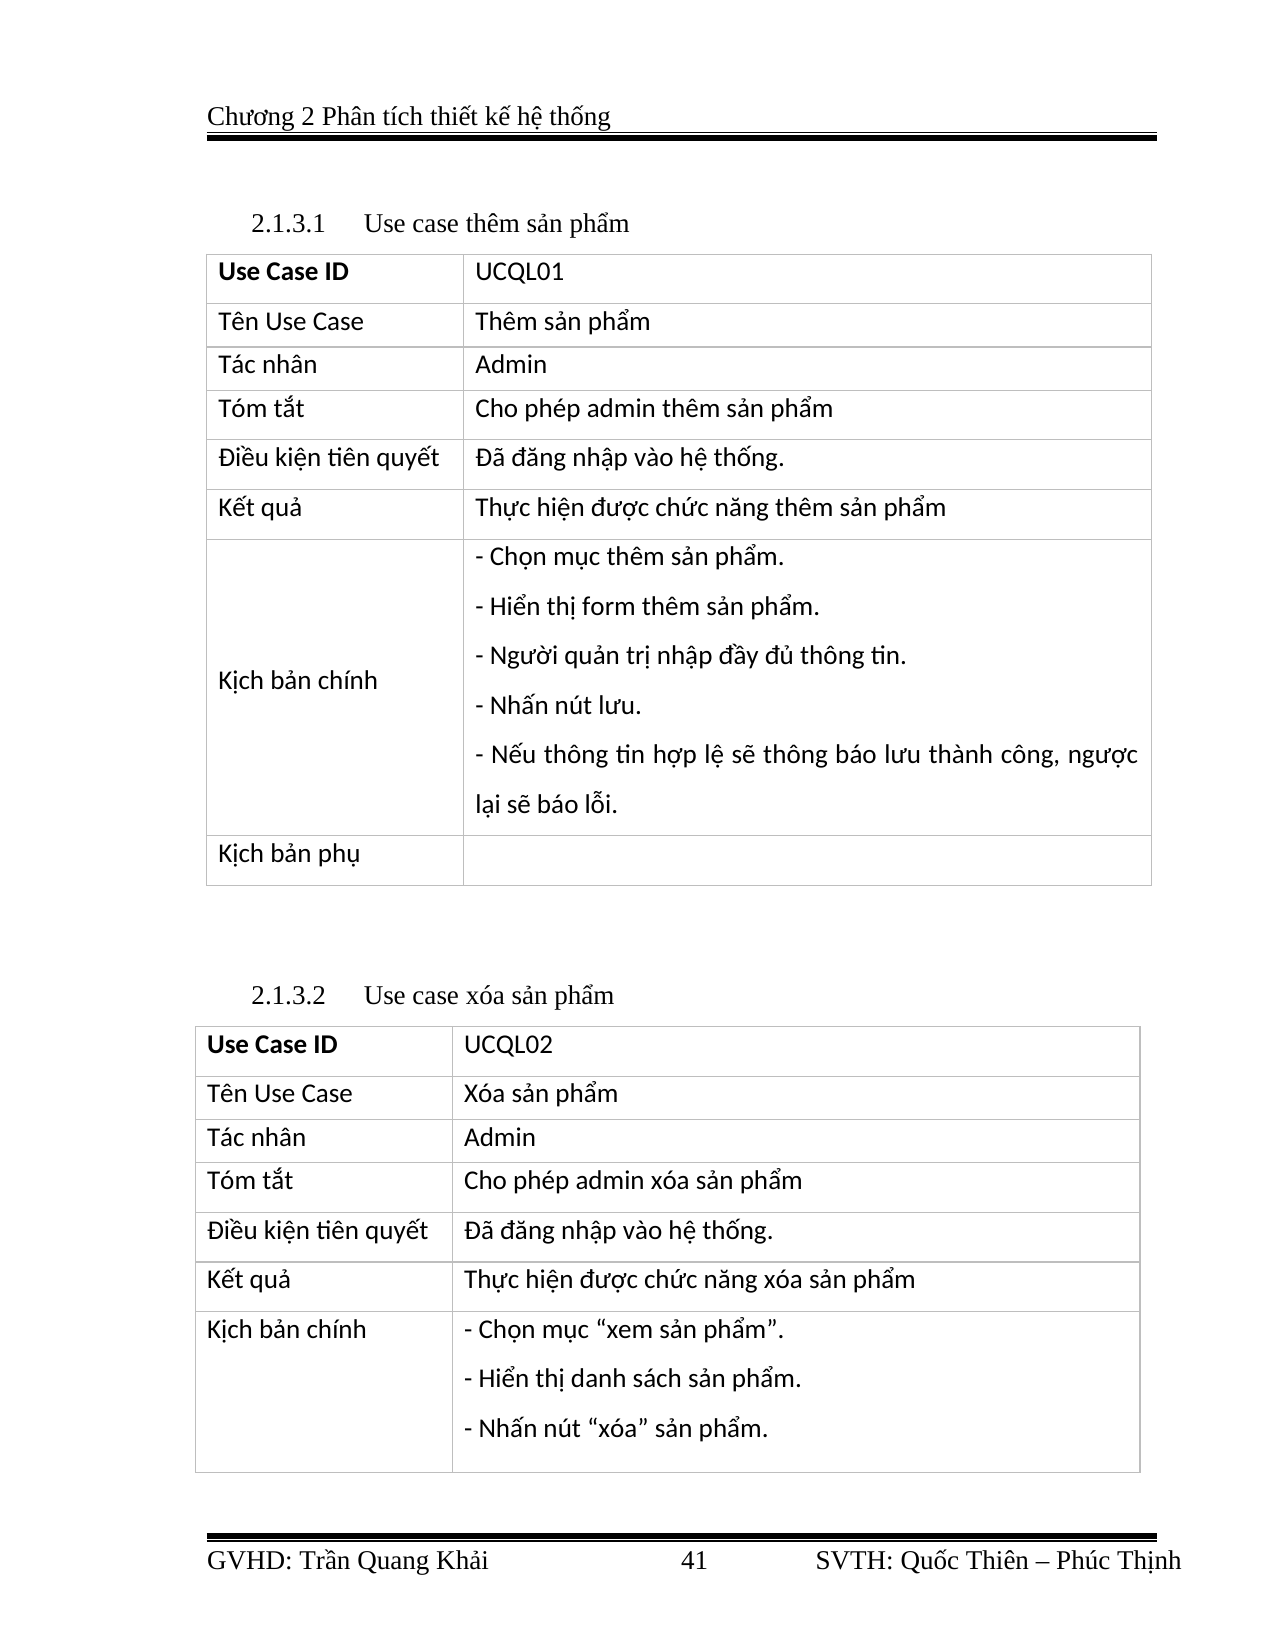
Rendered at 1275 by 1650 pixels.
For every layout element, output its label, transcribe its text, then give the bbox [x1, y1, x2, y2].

table_cell Điều kiện tiên quyết [196, 1213, 452, 1261]
table_cell Cho phép admin xóa sản phẩm [453, 1163, 1139, 1212]
table_cell [464, 836, 1151, 885]
table_cell Kịch bản phụ [207, 836, 463, 885]
table_cell Tên Use Case [196, 1077, 452, 1119]
table_cell Tóm tắt [196, 1163, 452, 1212]
table_header Use Case ID [196, 1027, 452, 1076]
table_cell Đã đăng nhập vào hệ thống. [464, 440, 1151, 489]
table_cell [453, 1312, 1139, 1472]
table_cell Xóa sản phẩm [453, 1077, 1139, 1119]
table_cell - Chọn mục thêm sản phẩm. - Hiển thị form thêm sản phẩm. - Người quản trị nhập đầy đủ thông tin. - Nhấn nút lưu. - Nếu thông tin hợp lệ sẽ thông báo lưu thành công, ngược lại sẽ báo lỗi. [464, 540, 1151, 835]
table_cell Tác nhân [196, 1120, 452, 1162]
table_cell Đã đăng nhập vào hệ thống. [453, 1213, 1139, 1261]
table_cell Điều kiện tiên quyết [207, 440, 463, 489]
table_cell Kết quả [207, 490, 463, 538]
list Use case xóa sản phẩm [234, 979, 1157, 1011]
table_cell Thực hiện được chức năng xóa sản phẩm [453, 1263, 1139, 1311]
table_cell Thực hiện được chức năng thêm sản phẩm [464, 490, 1151, 538]
list Use case thêm sản phẩm [207, 207, 1157, 238]
table_cell Admin [464, 348, 1151, 390]
table_header UCQL02 [453, 1027, 1139, 1076]
table_cell Kết quả [196, 1263, 452, 1311]
table_cell Kịch bản chính [207, 540, 463, 835]
table_header UCQL01 [464, 255, 1151, 303]
table_cell Tóm tắt [207, 391, 463, 439]
table_cell Thêm sản phẩm [464, 304, 1151, 346]
table_cell Tác nhân [207, 348, 463, 390]
table_cell Admin [453, 1120, 1139, 1162]
table_cell Kịch bản chính [196, 1312, 452, 1472]
table_cell Cho phép admin thêm sản phẩm [464, 391, 1151, 439]
table_cell Tên Use Case [207, 304, 463, 346]
table_header Use Case ID [207, 255, 463, 303]
